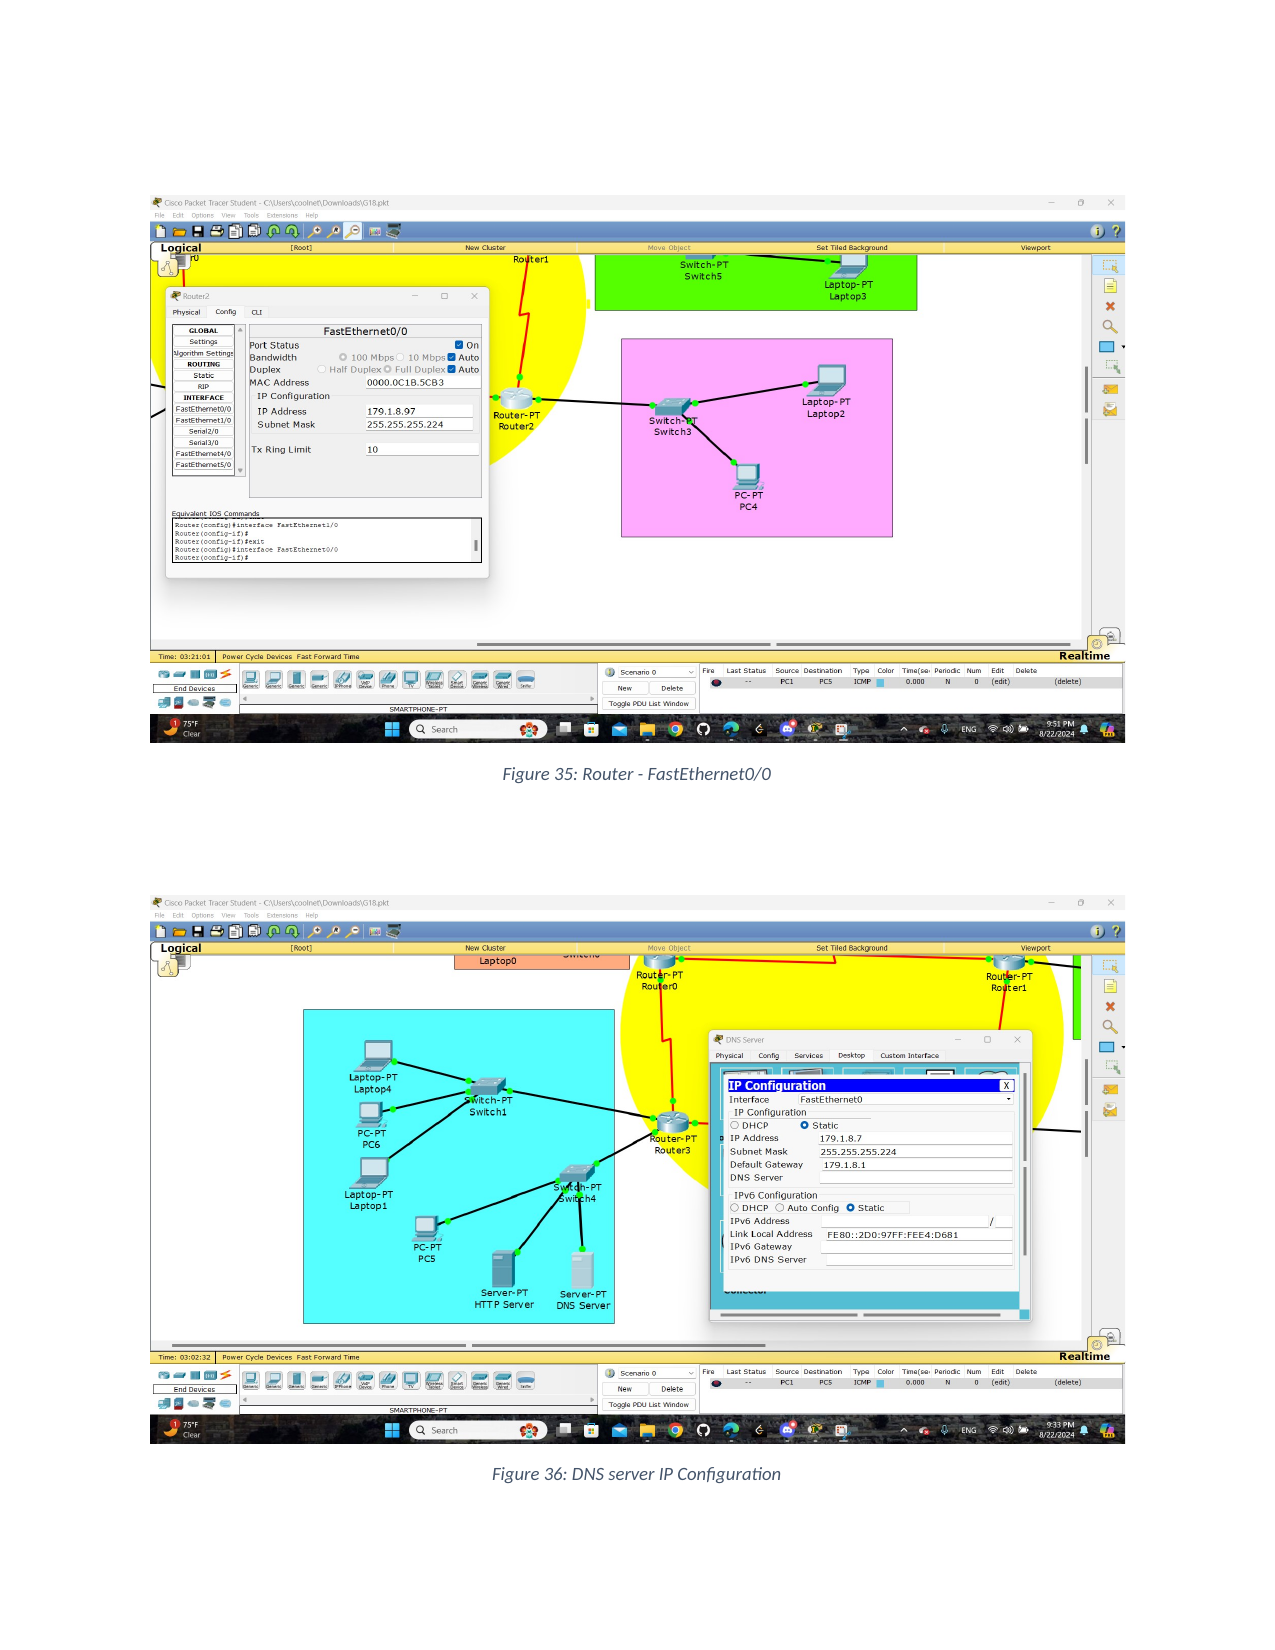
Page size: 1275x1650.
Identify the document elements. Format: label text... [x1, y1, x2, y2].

picture [150, 895, 1125, 1444]
picture [150, 195, 1125, 743]
